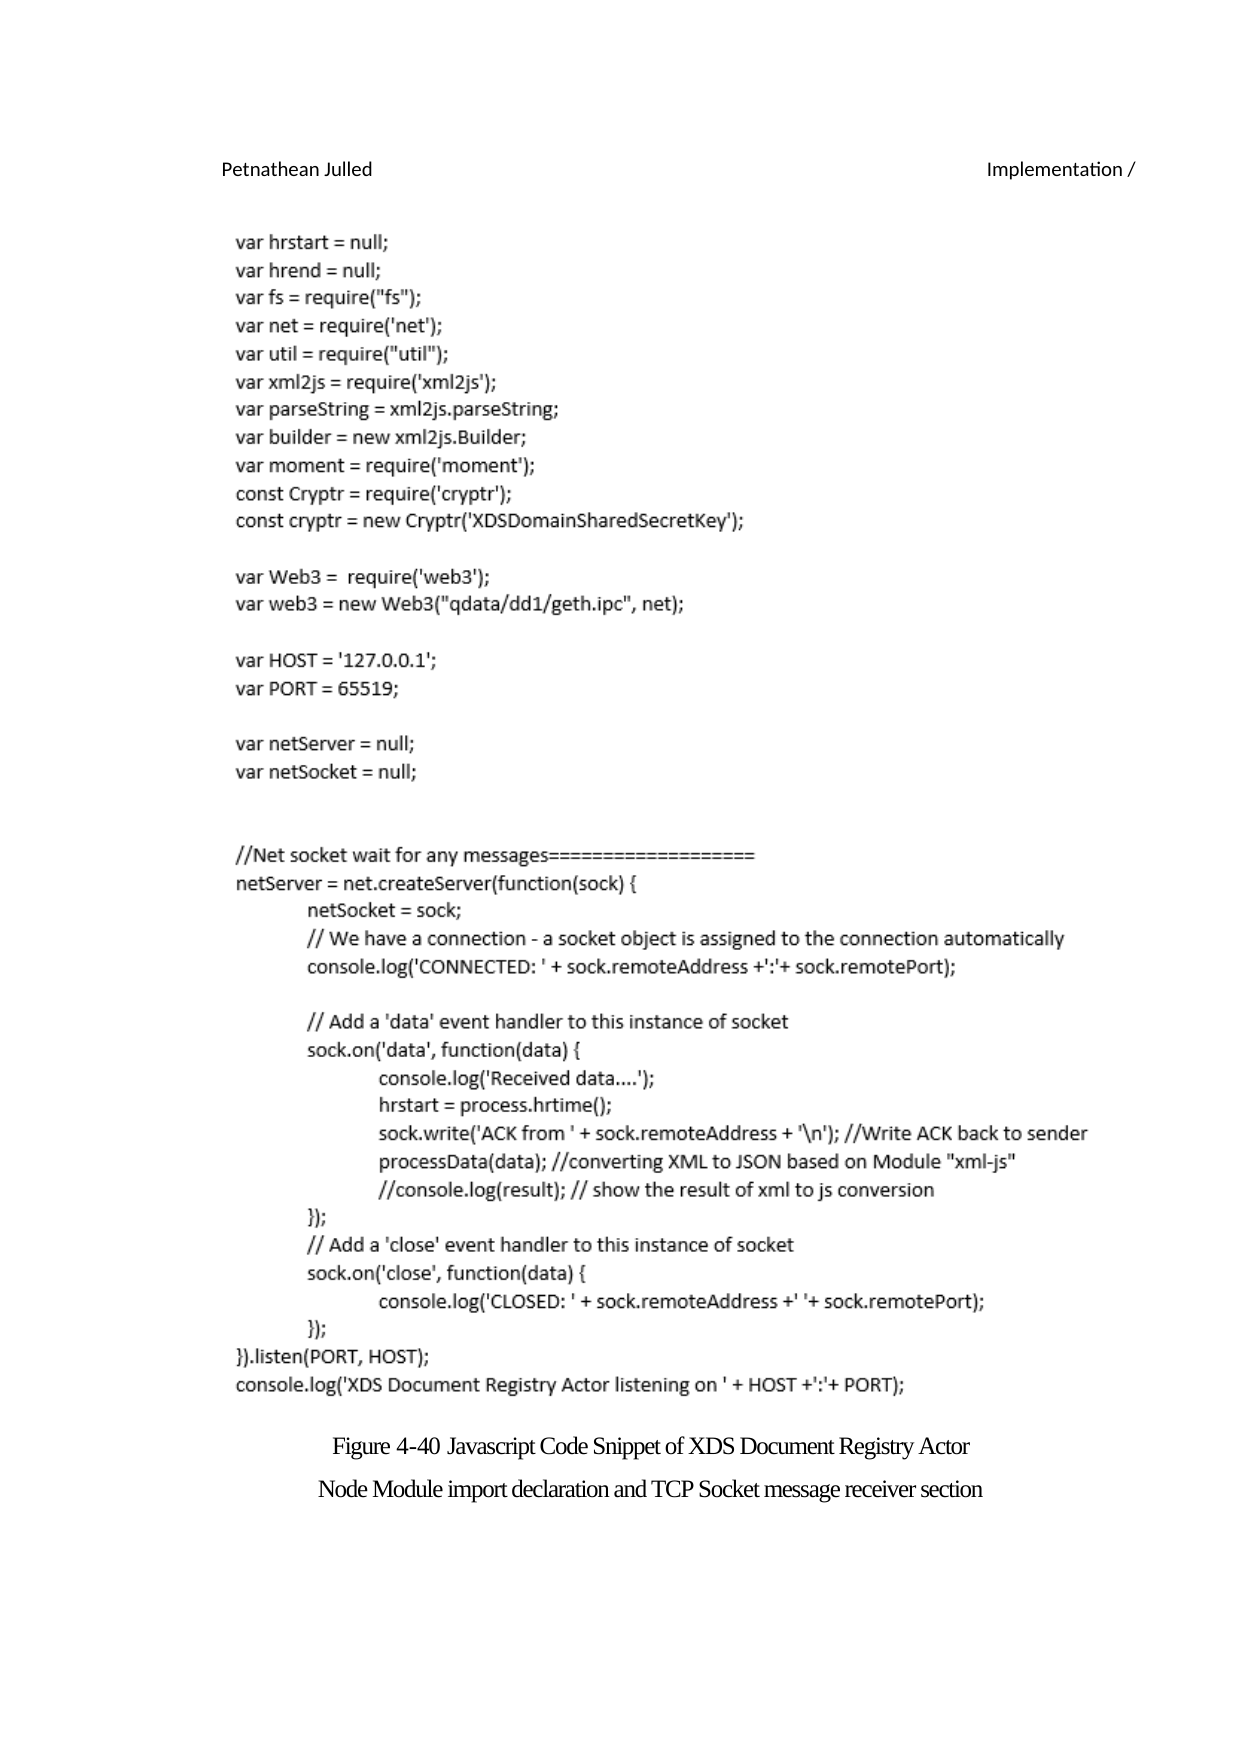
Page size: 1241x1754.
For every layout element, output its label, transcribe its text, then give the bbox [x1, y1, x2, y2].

picture [221, 221, 1147, 1417]
